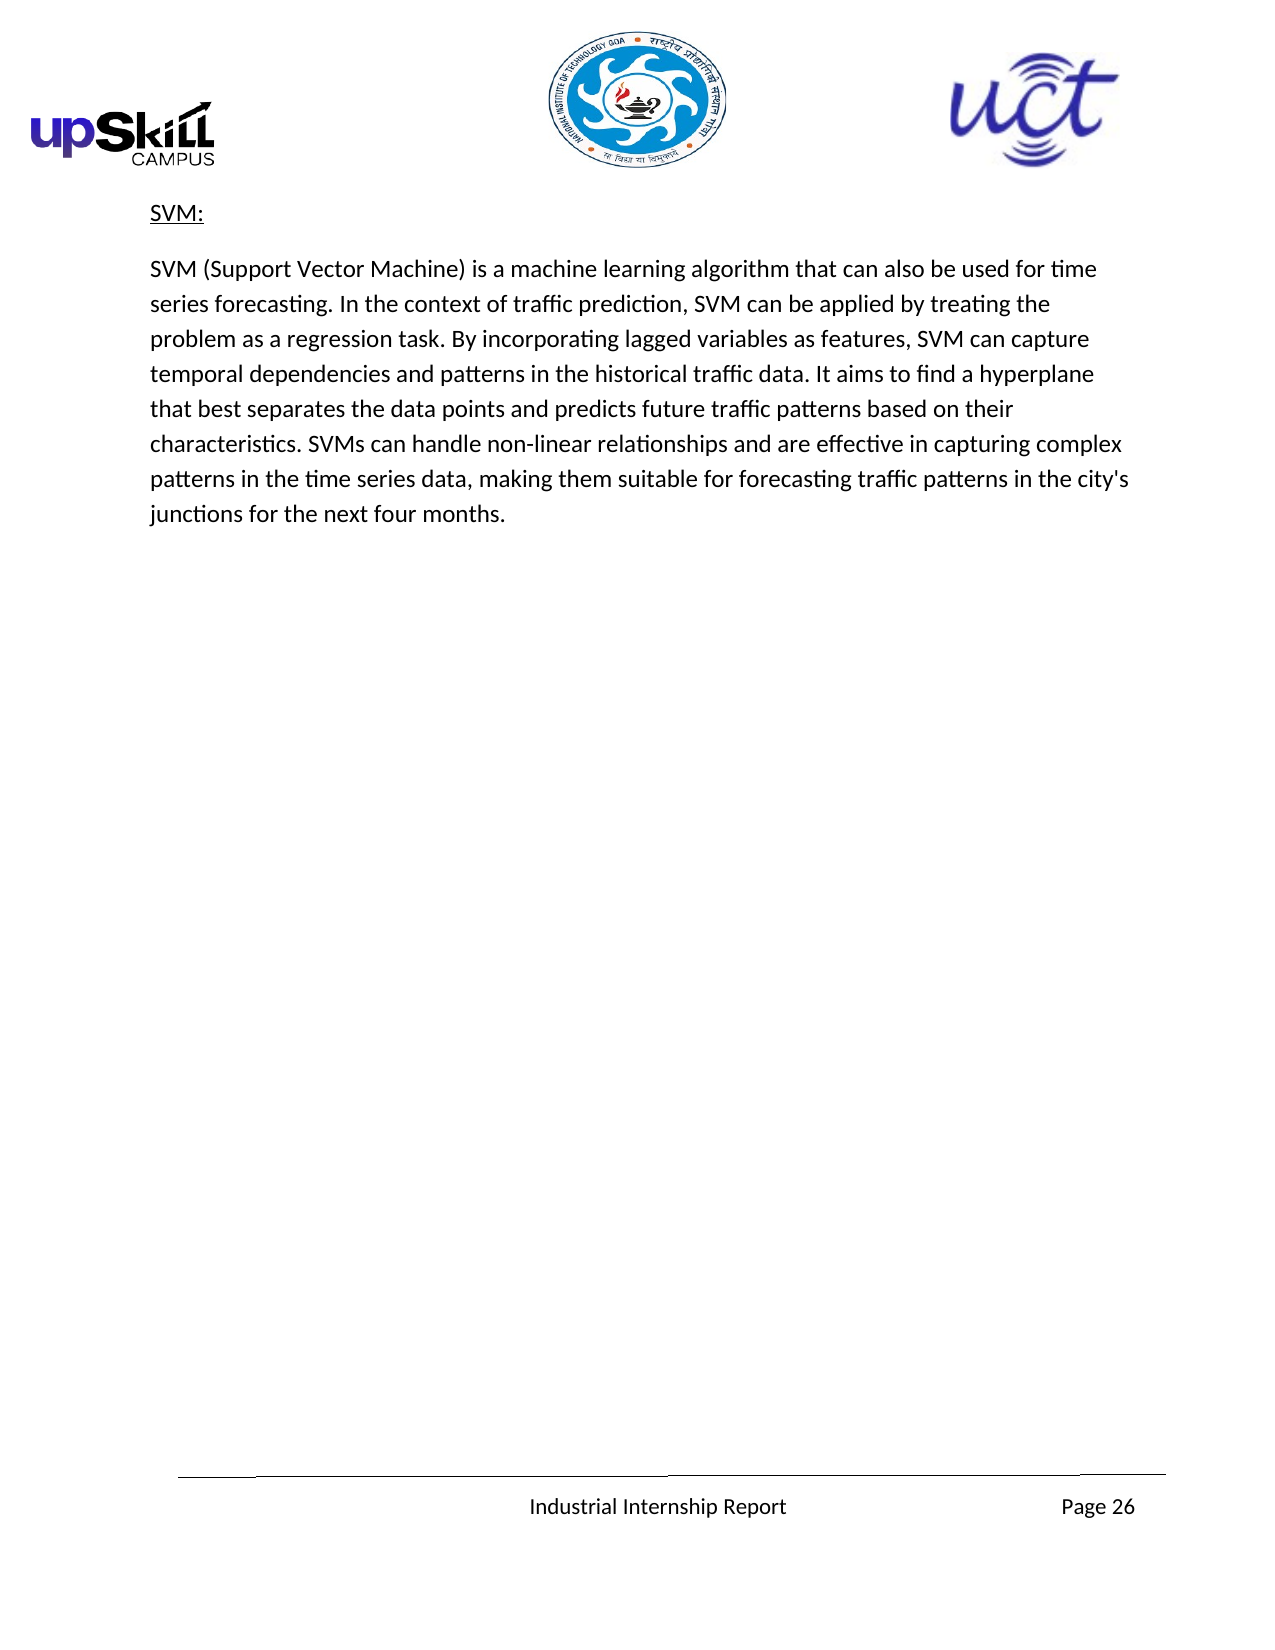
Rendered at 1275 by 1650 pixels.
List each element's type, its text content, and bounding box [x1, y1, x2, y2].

text SVM (Support Vector Machine) is a machine learning algorithm that can also be used for time series forecasting. In the context of traffic prediction, SVM can be applied by treating the problem as a regression task. By incorporating lagged variables as features, SVM can capture temporal dependencies and patterns in the historical traffic data. It aims to find a hyperplane that best separates the data points and predicts future traffic patterns based on their characteristics. SVMs can handle non-linear relationships and are effective in capturing complex patterns in the time series data, making them suitable for forecasting traffic patterns in the city's junctions for the next four months. [150, 253, 1132, 528]
picture [548, 31, 727, 168]
picture [950, 52, 1120, 169]
text SVM: [150, 197, 1269, 227]
picture [31, 101, 215, 166]
